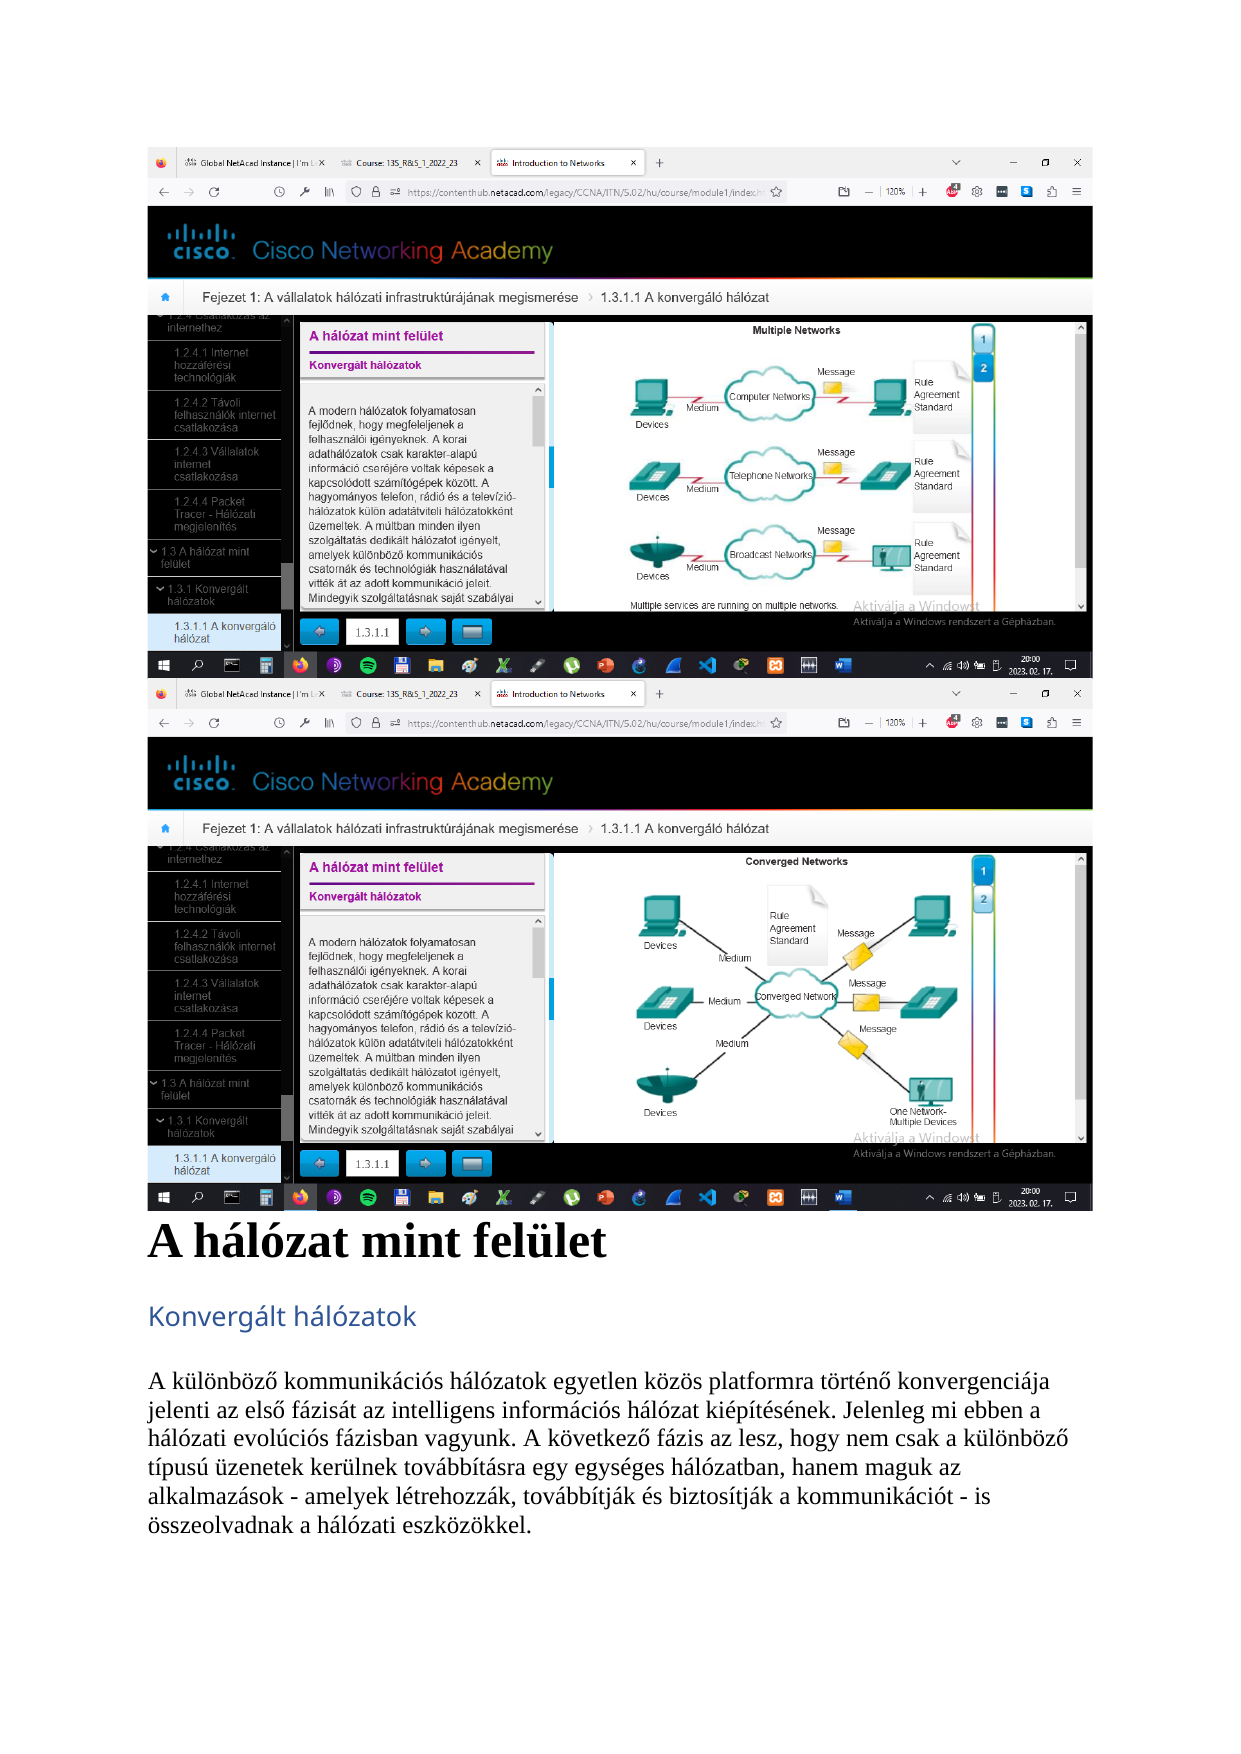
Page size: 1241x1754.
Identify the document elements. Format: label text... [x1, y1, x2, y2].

subtitle Konvergált hálózatok [148, 1297, 1093, 1334]
text A különböző kommunikációs hálózatok egyetlen közös platformra történő konvergenciája jelenti az első fázisát az intelligens információs hálózat kiépítésének. Jelenleg mi ebben a hálózati evolúciós fázisban vagyunk. A következő fázis az lesz, hogy nem csak a különböző típusú üzenetek kerülnek továbbításra egy egységes hálózatban, hanem maguk az alkalmazások - amelyek létrehozzák, továbbítják és biztosítják a kommunikációt - is összeolvadnak a hálózati eszközökkel. [148, 1366, 1093, 1538]
subtitle A hálózat mint felület [148, 1211, 1093, 1268]
picture [147, 147, 1093, 1211]
